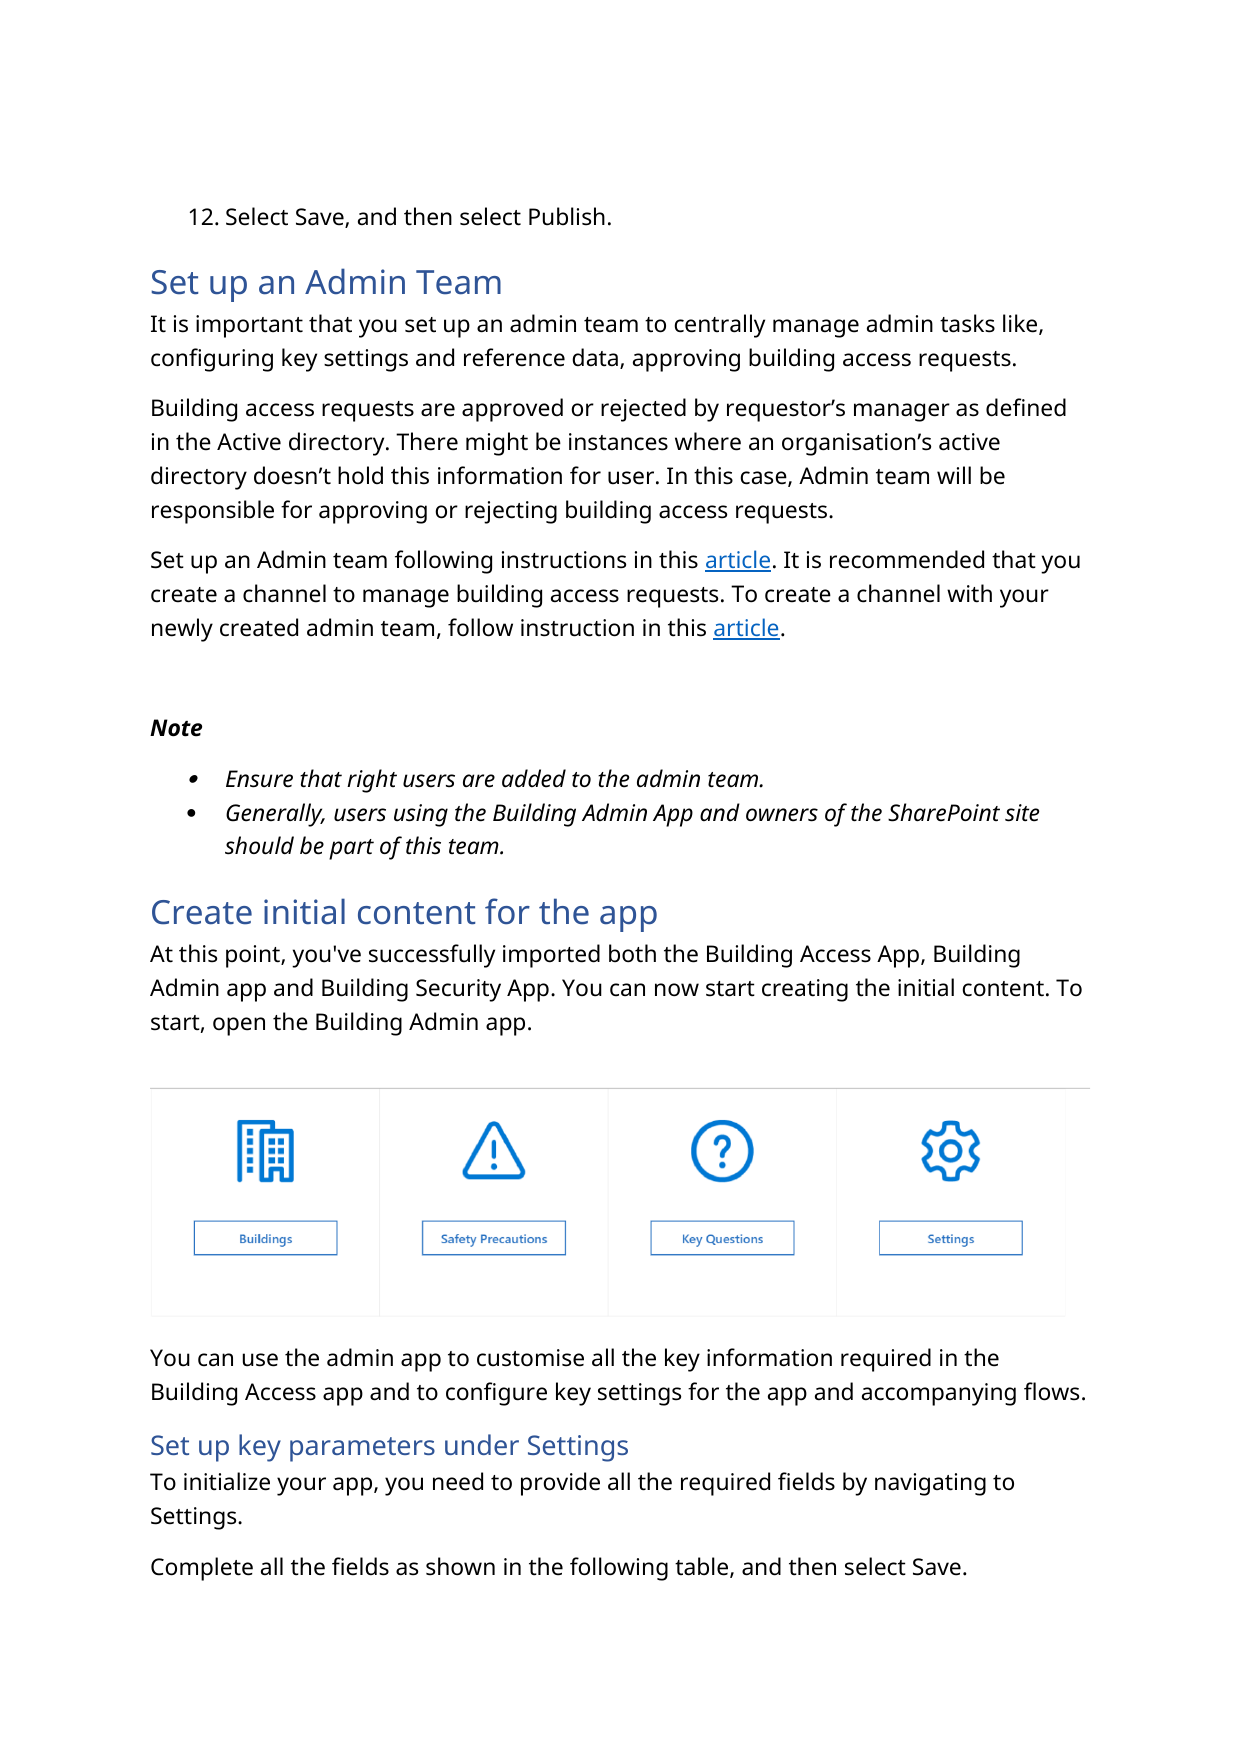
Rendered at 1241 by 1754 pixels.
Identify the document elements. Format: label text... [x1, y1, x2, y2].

subtitle Set up key parameters under Settings [150, 1426, 1090, 1463]
text Set up an Admin team following instructions in this article. It is recommended that you create a channel to manage building access requests. To create a channel with your newly created admin team, follow instruction in this article. [150, 544, 1090, 643]
text Note [150, 712, 1090, 743]
text It is important that you set up an admin team to centrally manage admin tasks like, configuring key settings and reference data, approving building access requests. [150, 308, 1090, 373]
text To initialize your app, you need to provide all the required fields by navigating to Settings. [150, 1466, 1090, 1531]
subtitle Create initial content for the app [150, 889, 1090, 934]
text At this point, you've successfully imported both the Building Access App, Building Admin app and Building Security App. You can now start creating the initial content. To start, open the Building Admin app. [150, 938, 1090, 1067]
text Complete all the fields as shown in the following table, and then select Save. [150, 1550, 1090, 1582]
text Building access requests are approved or rejected by requestor’s manager as defined in the Active directory. There might be instances where an organisation’s active directory doesn’t hold this information for user. In this case, Admin team will be responsible for approving or rejecting building access requests. [150, 392, 1090, 525]
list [187, 200, 1090, 232]
list Ensure that right users are added to the admin team. [187, 763, 1090, 794]
picture [150, 1085, 1091, 1324]
subtitle Set up an Admin Team [150, 259, 1090, 304]
list Generally, users using the Building Admin App and owners of the SharePoint site should be part of this team. [187, 796, 1090, 861]
text You can use the admin app to customise all the key information required in the Building Access app and to configure key settings for the app and accompanying flows. [150, 1342, 1090, 1407]
